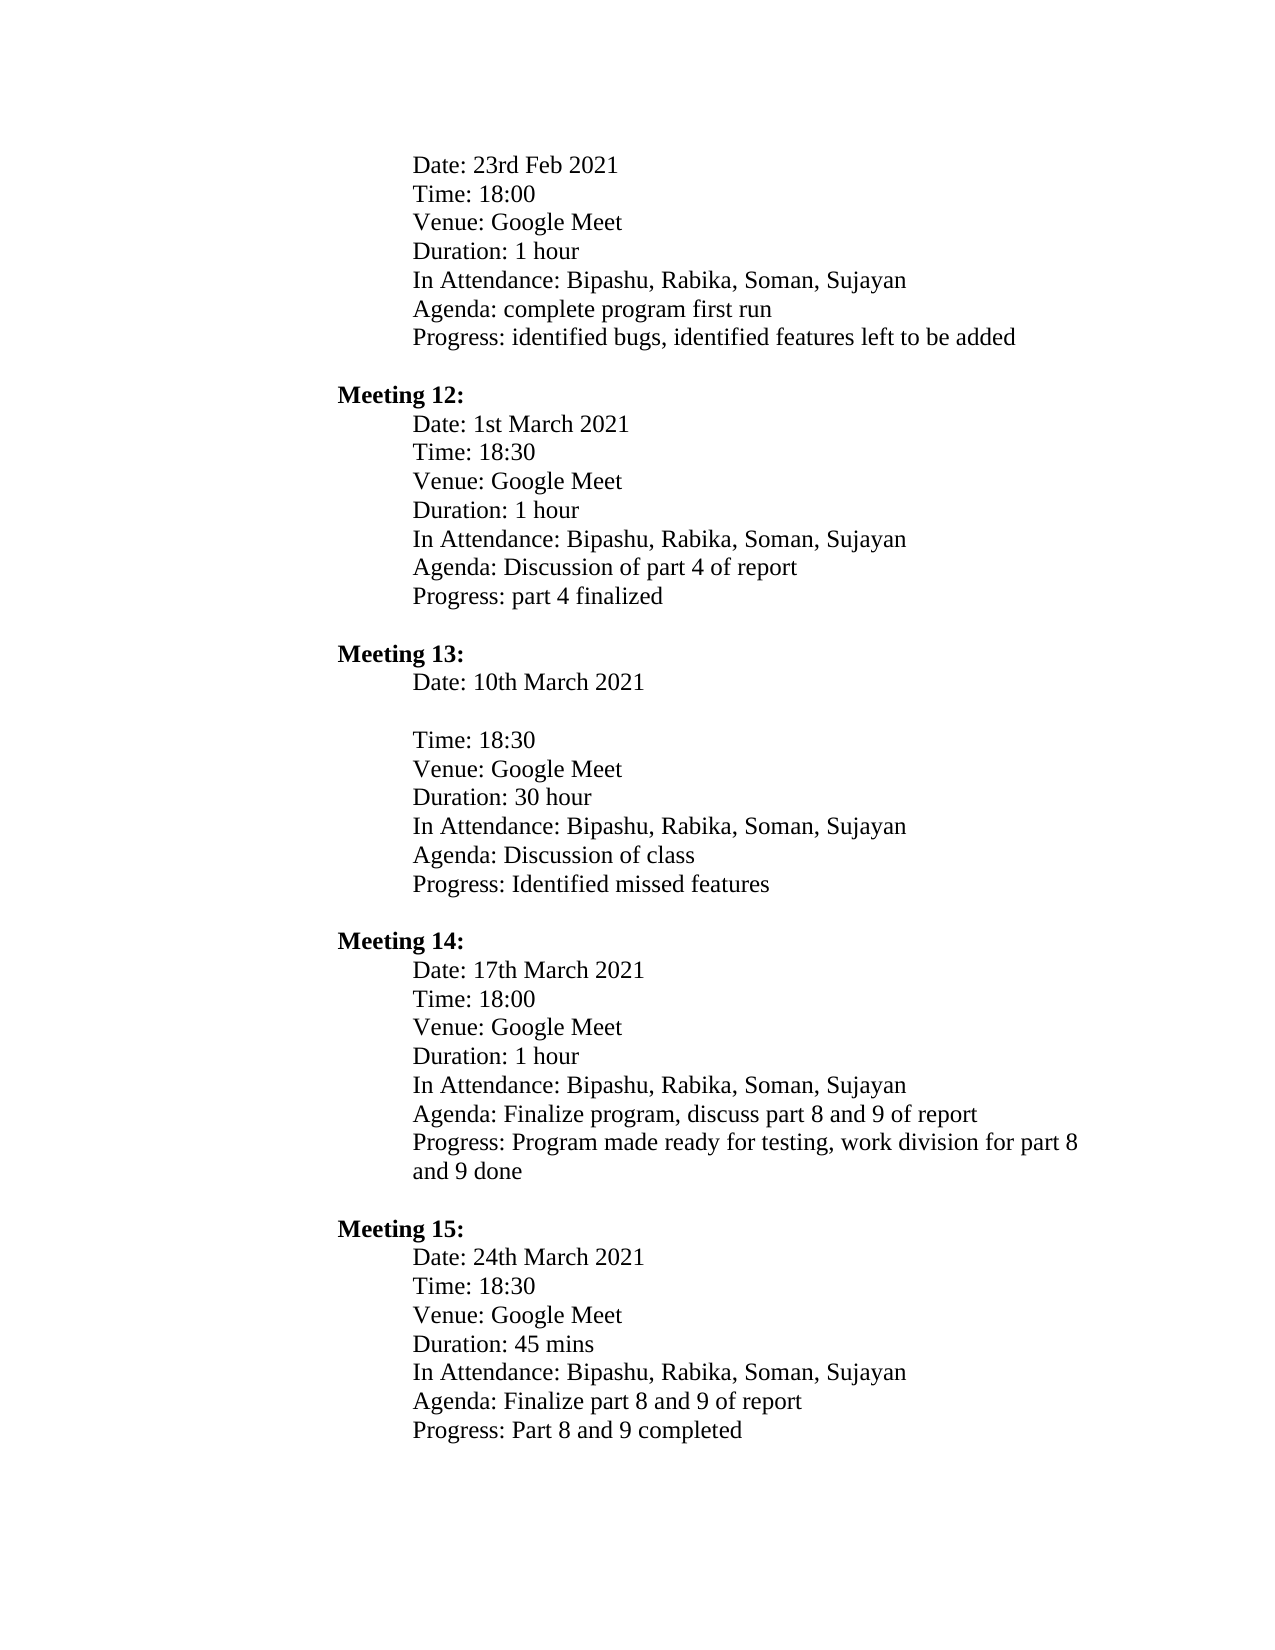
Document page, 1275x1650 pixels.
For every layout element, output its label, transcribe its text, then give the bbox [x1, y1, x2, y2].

text Progress: Part 8 and 9 completed [412, 1415, 1087, 1444]
text Agenda: complete program first run [412, 294, 1087, 322]
text Time: 18:00 [412, 179, 1087, 207]
text Duration: 1 hour [412, 1041, 1087, 1070]
text Time: 18:30 [412, 437, 1087, 466]
text Meeting 14: [262, 926, 1087, 955]
text Duration: 1 hour [412, 236, 1087, 265]
text Date: 1st March 2021 [412, 409, 1087, 437]
text In Attendance: Bipashu, Rabika, Soman, Sujayan [412, 811, 1087, 840]
text In Attendance: Bipashu, Rabika, Soman, Sujayan [412, 524, 1087, 552]
text Time: 18:00 [412, 984, 1087, 1012]
text In Attendance: Bipashu, Rabika, Soman, Sujayan [412, 1070, 1087, 1099]
text In Attendance: Bipashu, Rabika, Soman, Sujayan [412, 1357, 1087, 1386]
text Time: 18:30 [412, 1271, 1087, 1300]
text Agenda: Discussion of class [412, 840, 1087, 869]
text Progress: Identified missed features [412, 869, 1087, 897]
text Venue: Google Meet [412, 1012, 1087, 1041]
text Date: 17th March 2021 [412, 955, 1087, 984]
text Progress: Program made ready for testing, work division for part 8 and 9 done [412, 1127, 1087, 1185]
text Time: 18:30 [412, 725, 1087, 754]
text Progress: part 4 finalized [412, 581, 1087, 610]
text Agenda: Finalize part 8 and 9 of report [412, 1386, 1087, 1415]
text Duration: 30 hour [412, 782, 1087, 811]
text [412, 265, 1087, 294]
text Venue: Google Meet [412, 754, 1087, 782]
text Venue: Google Meet [412, 466, 1087, 495]
text Date: 23rd Feb 2021 [412, 150, 1087, 179]
text Progress: identified bugs, identified features left to be added [412, 322, 1087, 351]
text Duration: 45 mins [412, 1329, 1087, 1357]
text Date: 24th March 2021 [412, 1242, 1087, 1271]
text Agenda: Finalize program, discuss part 8 and 9 of report [412, 1099, 1087, 1127]
text Meeting 15: [262, 1214, 1087, 1242]
text Agenda: Discussion of part 4 of report [412, 552, 1087, 581]
text Venue: Google Meet [412, 1300, 1087, 1329]
text Meeting 13: [262, 639, 1087, 667]
text Date: 10th March 2021 [412, 667, 1087, 696]
text Venue: Google Meet [412, 207, 1087, 236]
text Duration: 1 hour [412, 495, 1087, 524]
text Meeting 12: [262, 380, 1087, 409]
